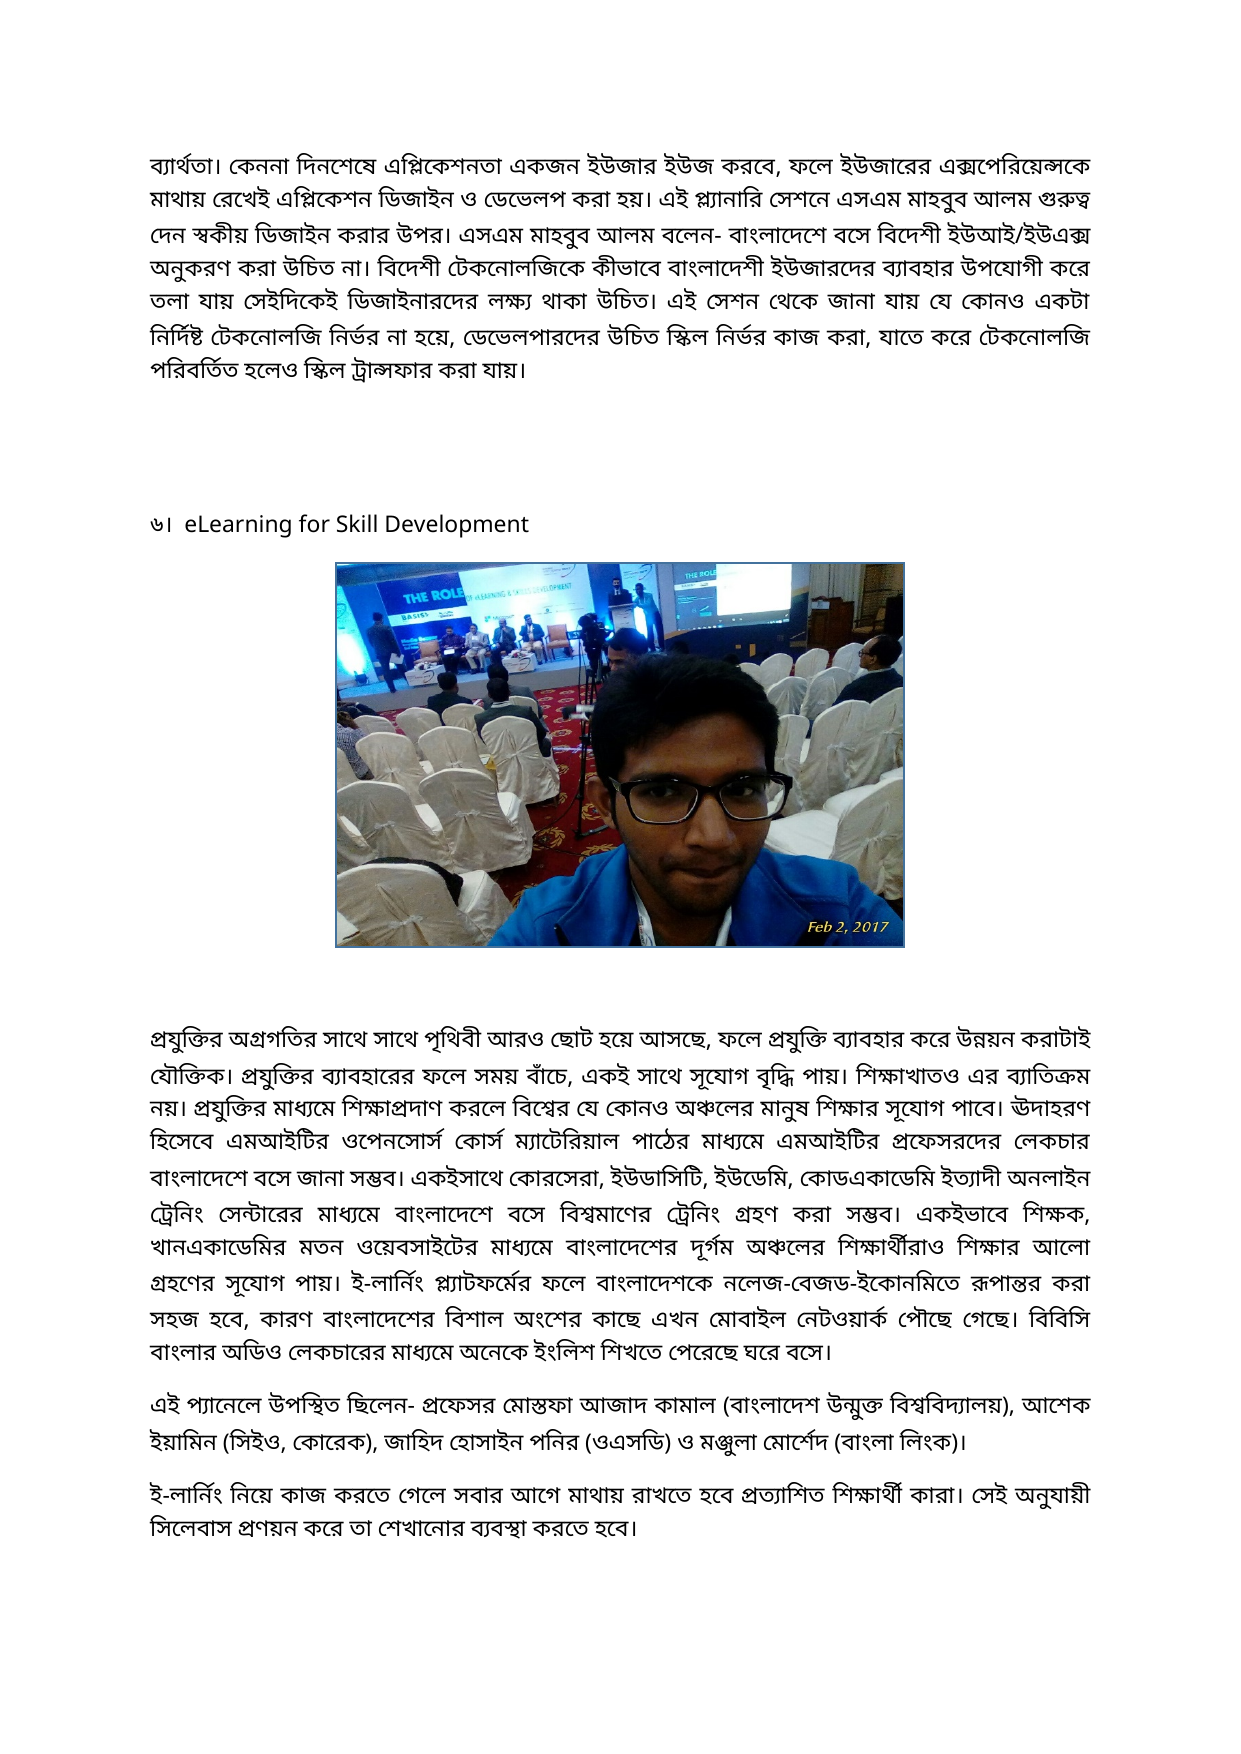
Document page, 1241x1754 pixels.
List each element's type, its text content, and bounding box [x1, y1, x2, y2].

text এই প্যানেলে উপস্থিত ছিলেন- প্রফেসর মোস্তফা আজাদ কামাল (বাংলাদেশ উন্মুক্ত বিশ্ববিদ্যালয়), আশেক ইয়ামিন (সিইও, কোরেক), জাহিদ হোসাইন পনির (ওএসডি) ও মঞ্জুলা মোর্শেদ (বাংলা লিংক)। [150, 1389, 1090, 1459]
picture [337, 564, 903, 946]
text প্রযুক্তির অগ্রগতির সাথে সাথে পৃথিবী আরও ছোট হয়ে আসছে, ফলে প্রযুক্তি ব্যাবহার করে উন্নয়ন করাটাই যৌক্তিক। প্রযুক্তির ব্যাবহারের ফলে সময় বাঁচে, একই সাথে সূযোগ বৃদ্ধি পায়। শিক্ষাখাতও এর ব্যাতিক্রম নয়। প্রযুক্তির মাধ্যমে শিক্ষাপ্রদাণ করলে বিশ্বের যে কোনও অঞ্চলের মানুষ শিক্ষার সূযোগ পাবে। ঊদাহরণ হিসেবে এমআইটির ওপেনসোর্স কোর্স ম্যাটেরিয়াল পাঠের মাধ্যমে এমআইটির প্রফেসরদের লেকচার বাংলাদেশে বসে জানা সম্ভব। একইসাথে কোরসেরা, ইউডাসিটি, ইউডেমি, কোডএকাডেমি ইত্যাদী অনলাইন ট্রেনিং সেন্টারের মাধ্যমে বাংলাদেশে বসে বিশ্বমাণের ট্রেনিং গ্রহণ করা সম্ভব। একইভাবে শিক্ষক, খানএকাডেমির মতন ওয়েবসাইটের মাধ্যমে বাংলাদেশের দূর্গম অঞ্চলের শিক্ষার্থীরাও শিক্ষার আলো গ্রহণের সূযোগ পায়। ই-লার্নিং প্ল্যাটফর্মের ফলে বাংলাদেশকে নলেজ-বেজড-ইকোনমিতে রূপান্তর করা সহজ হবে, কারণ বাংলাদেশের বিশাল অংশের কাছে এখন মোবাইল নেটওয়ার্ক পৌছে গেছে। বিবিসি বাংলার অডিও লেকচারের মাধ্যমে অনেকে ইংলিশ শিখতে পেরেছে ঘরে বসে। [150, 1023, 1090, 1370]
text ই-লার্নিং নিয়ে কাজ করতে গেলে সবার আগে মাথায় রাখতে হবে প্রত্যাশিত শিক্ষার্থী কারা। সেই অনুযায়ী সিলেবাস প্রণয়ন করে তা শেখানোর ব্যবস্থা করতে হবে। [150, 1479, 1090, 1545]
text ৬। eLearning for Skill Development [150, 508, 1090, 542]
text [150, 150, 1090, 388]
